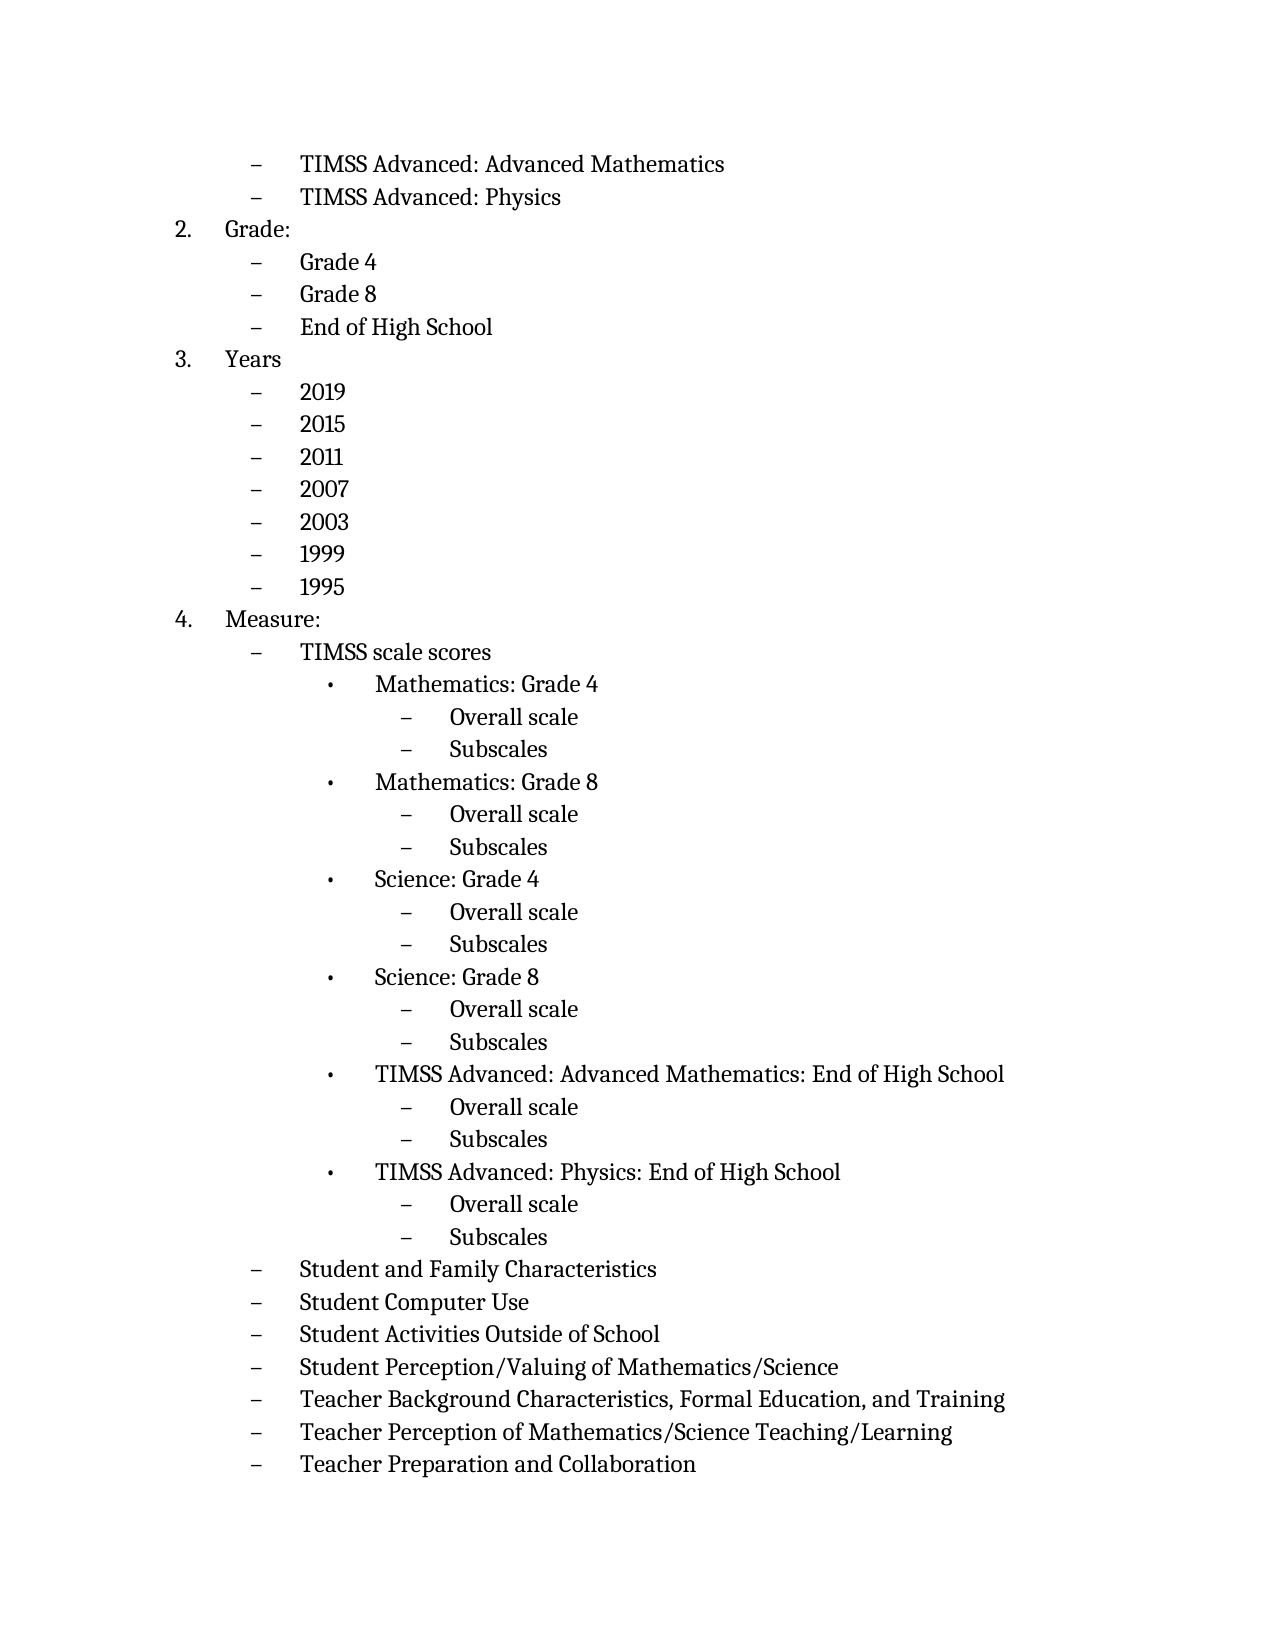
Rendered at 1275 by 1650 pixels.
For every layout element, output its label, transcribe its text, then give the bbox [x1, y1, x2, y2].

list End of High School [250, 312, 1125, 341]
list Subscales [400, 1222, 1125, 1251]
list TIMSS Advanced: Physics [250, 182, 1125, 211]
list Student Computer Use [250, 1287, 1125, 1316]
list Overall scale [400, 800, 1125, 829]
list Years [175, 345, 1125, 374]
list Overall scale [400, 1190, 1125, 1219]
list TIMSS Advanced: Physics: End of High School [325, 1157, 1125, 1186]
list Grade: [175, 215, 1125, 244]
list Overall scale [400, 897, 1125, 926]
list Subscales [400, 1027, 1125, 1056]
list Student Perception/Valuing of Mathematics/Science [250, 1352, 1125, 1381]
list Teacher Background Characteristics, Formal Education, and Training [250, 1385, 1125, 1414]
list Subscales [400, 930, 1125, 959]
list 2011 [250, 442, 1125, 471]
list Student and Family Characteristics [250, 1255, 1125, 1284]
list Teacher Perception of Mathematics/Science Teaching/Learning [250, 1417, 1125, 1446]
list Science: Grade 4 [325, 865, 1125, 894]
list Science: Grade 8 [325, 962, 1125, 991]
list Teacher Preparation and Collaboration [250, 1450, 1125, 1479]
list 1999 [250, 540, 1125, 569]
list 2019 [250, 377, 1125, 406]
list 2015 [250, 410, 1125, 439]
list Overall scale [400, 1092, 1125, 1121]
list Overall scale [400, 702, 1125, 731]
list TIMSS scale scores [250, 637, 1125, 666]
list Mathematics: Grade 4 [325, 670, 1125, 699]
list Student Activities Outside of School [250, 1320, 1125, 1349]
list Overall scale [400, 995, 1125, 1024]
list Measure: [175, 605, 1125, 634]
list 2003 [250, 507, 1125, 536]
list Subscales [400, 735, 1125, 764]
list 2007 [250, 475, 1125, 504]
list Mathematics: Grade 8 [325, 767, 1125, 796]
list TIMSS Advanced: Advanced Mathematics [250, 150, 1125, 179]
list Grade 8 [250, 280, 1125, 309]
list TIMSS Advanced: Advanced Mathematics: End of High School [325, 1060, 1125, 1089]
list Grade 4 [250, 247, 1125, 276]
list 1995 [250, 572, 1125, 601]
list Subscales [400, 832, 1125, 861]
list Subscales [400, 1125, 1125, 1154]
